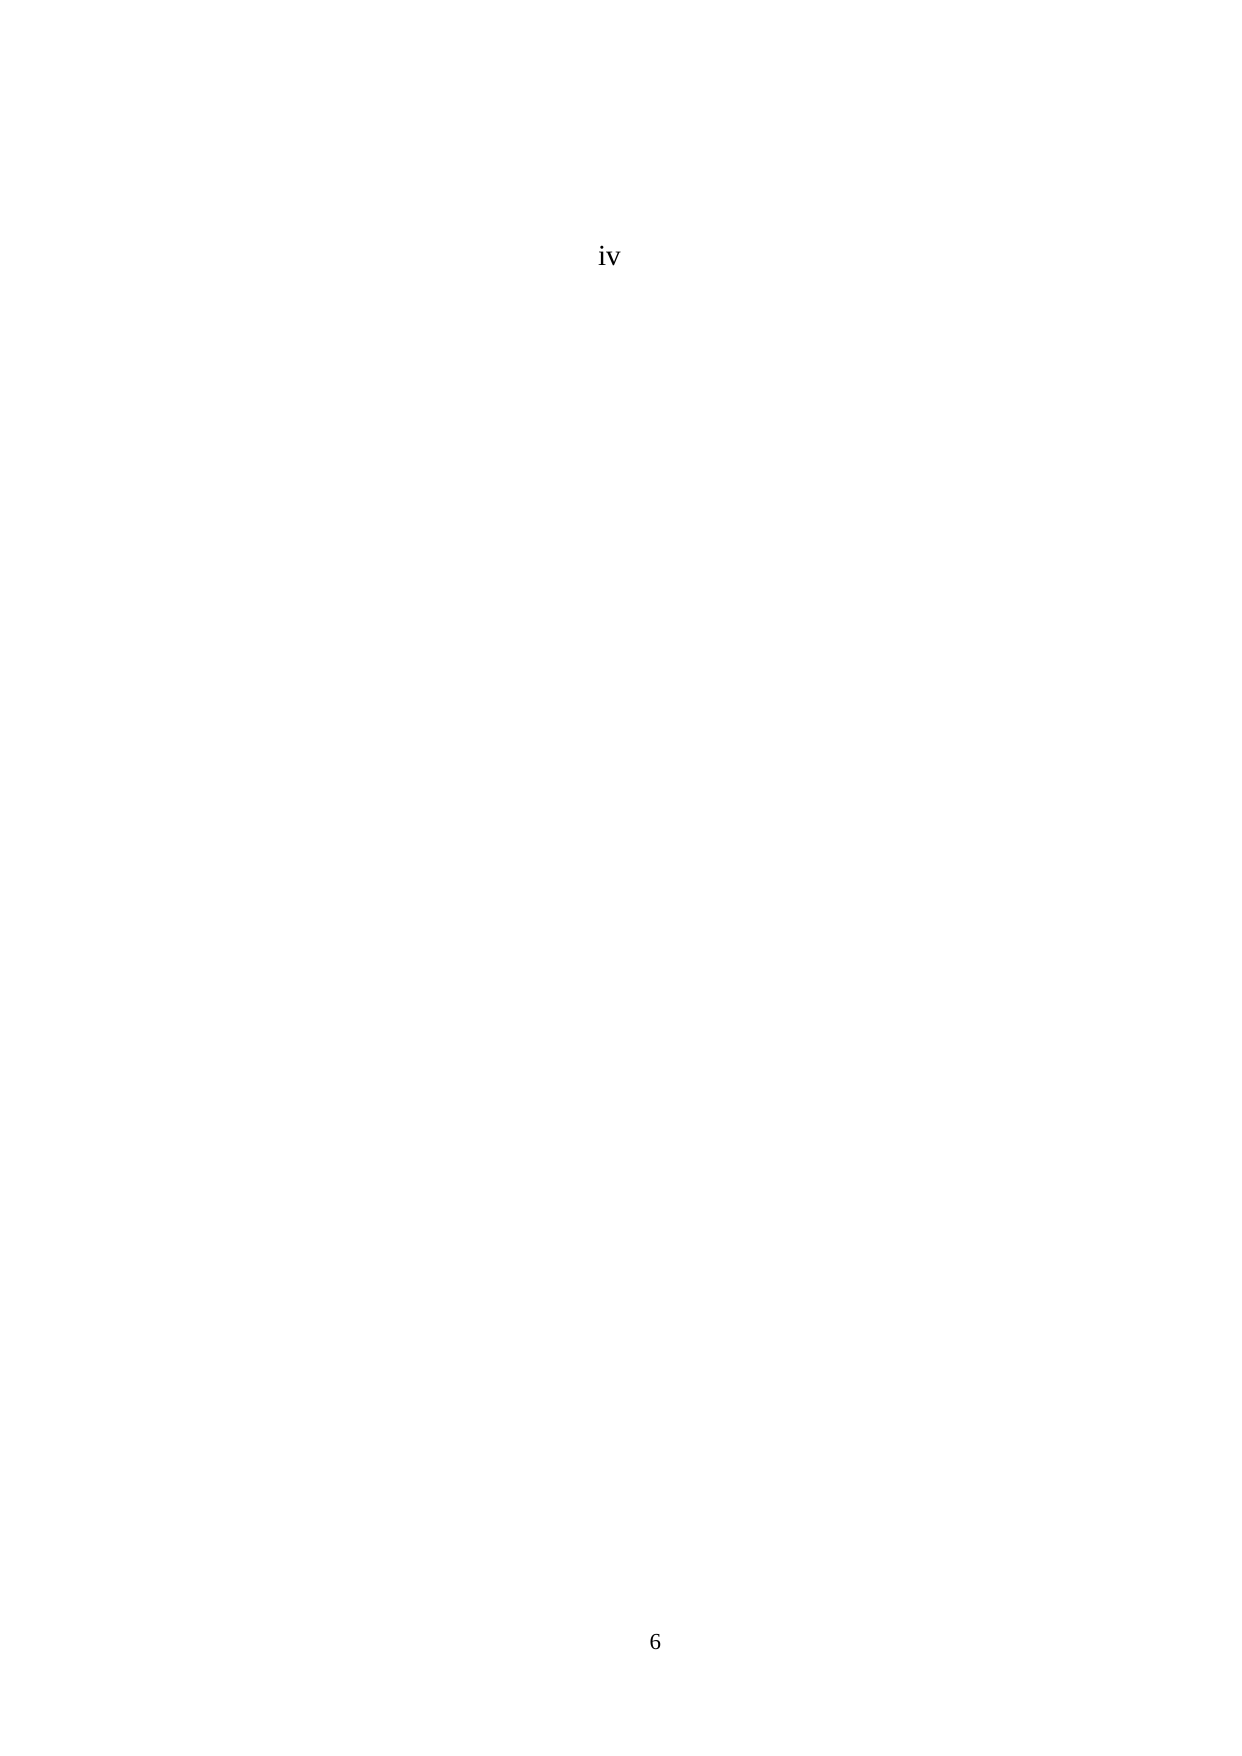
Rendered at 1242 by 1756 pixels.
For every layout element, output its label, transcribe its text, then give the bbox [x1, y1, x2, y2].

text iv [175, 240, 1185, 272]
